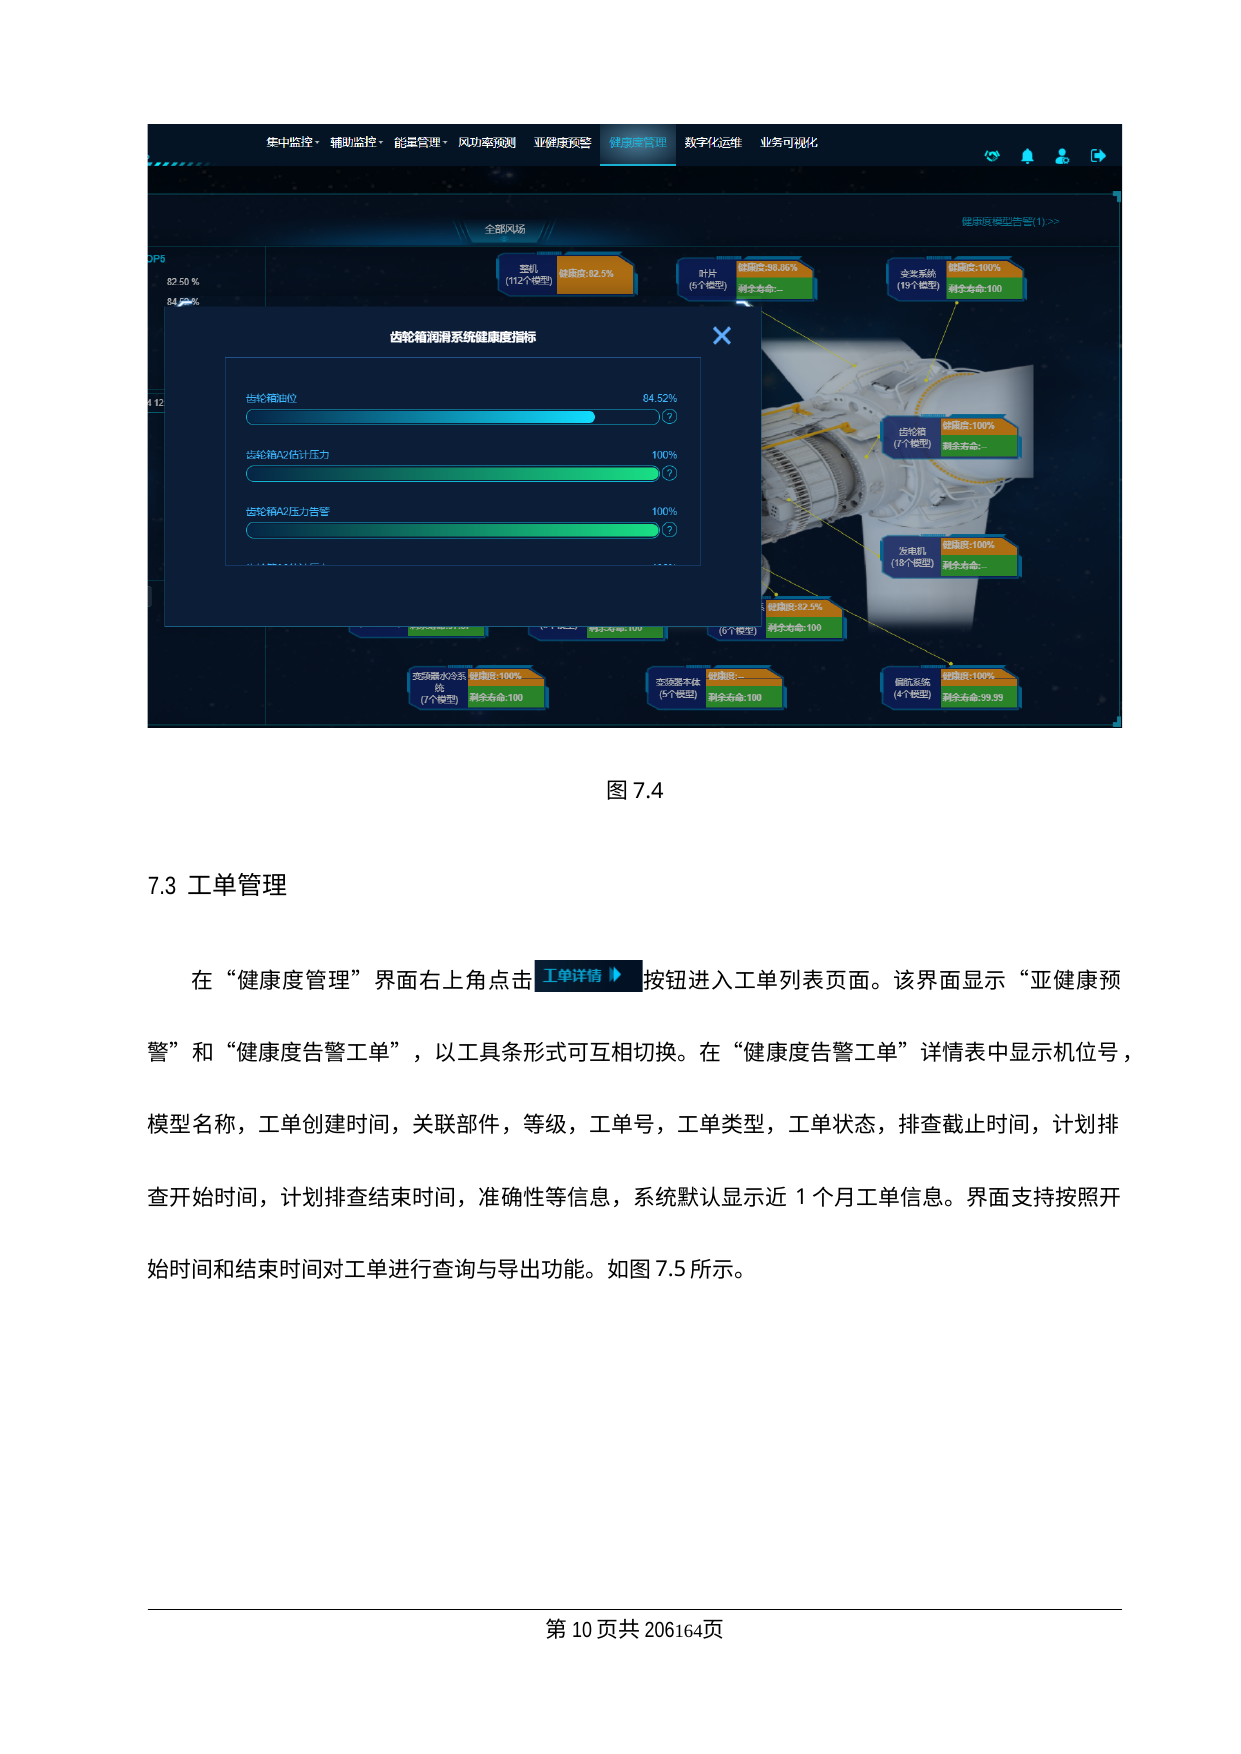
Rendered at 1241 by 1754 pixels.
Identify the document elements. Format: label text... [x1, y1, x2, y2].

picture [534, 960, 643, 992]
text 图7.4 [148, 757, 1122, 820]
text 在“健康度管理”界面右上角点击按钮进入工单列表页面。该界面显示“亚健康预警”和“健康度告警工单”，以工具条形式可互相切换。在“健康度告警工单”详情表中显示机位号，模型名称，工单创建时间，关联部件，等级，工单号，工单类型，工单状态，排查截止时间，计划排查开始时间，计划排查结束时间，准确性等信息，系统默认显示近1个月工单信息。界面支持按照开始时间和结束时间对工单进行查询与导出功能。如图7.5所示。 [148, 947, 1122, 1299]
subtitle 7.3 工单管理 [148, 852, 1122, 915]
picture [147, 124, 1123, 728]
